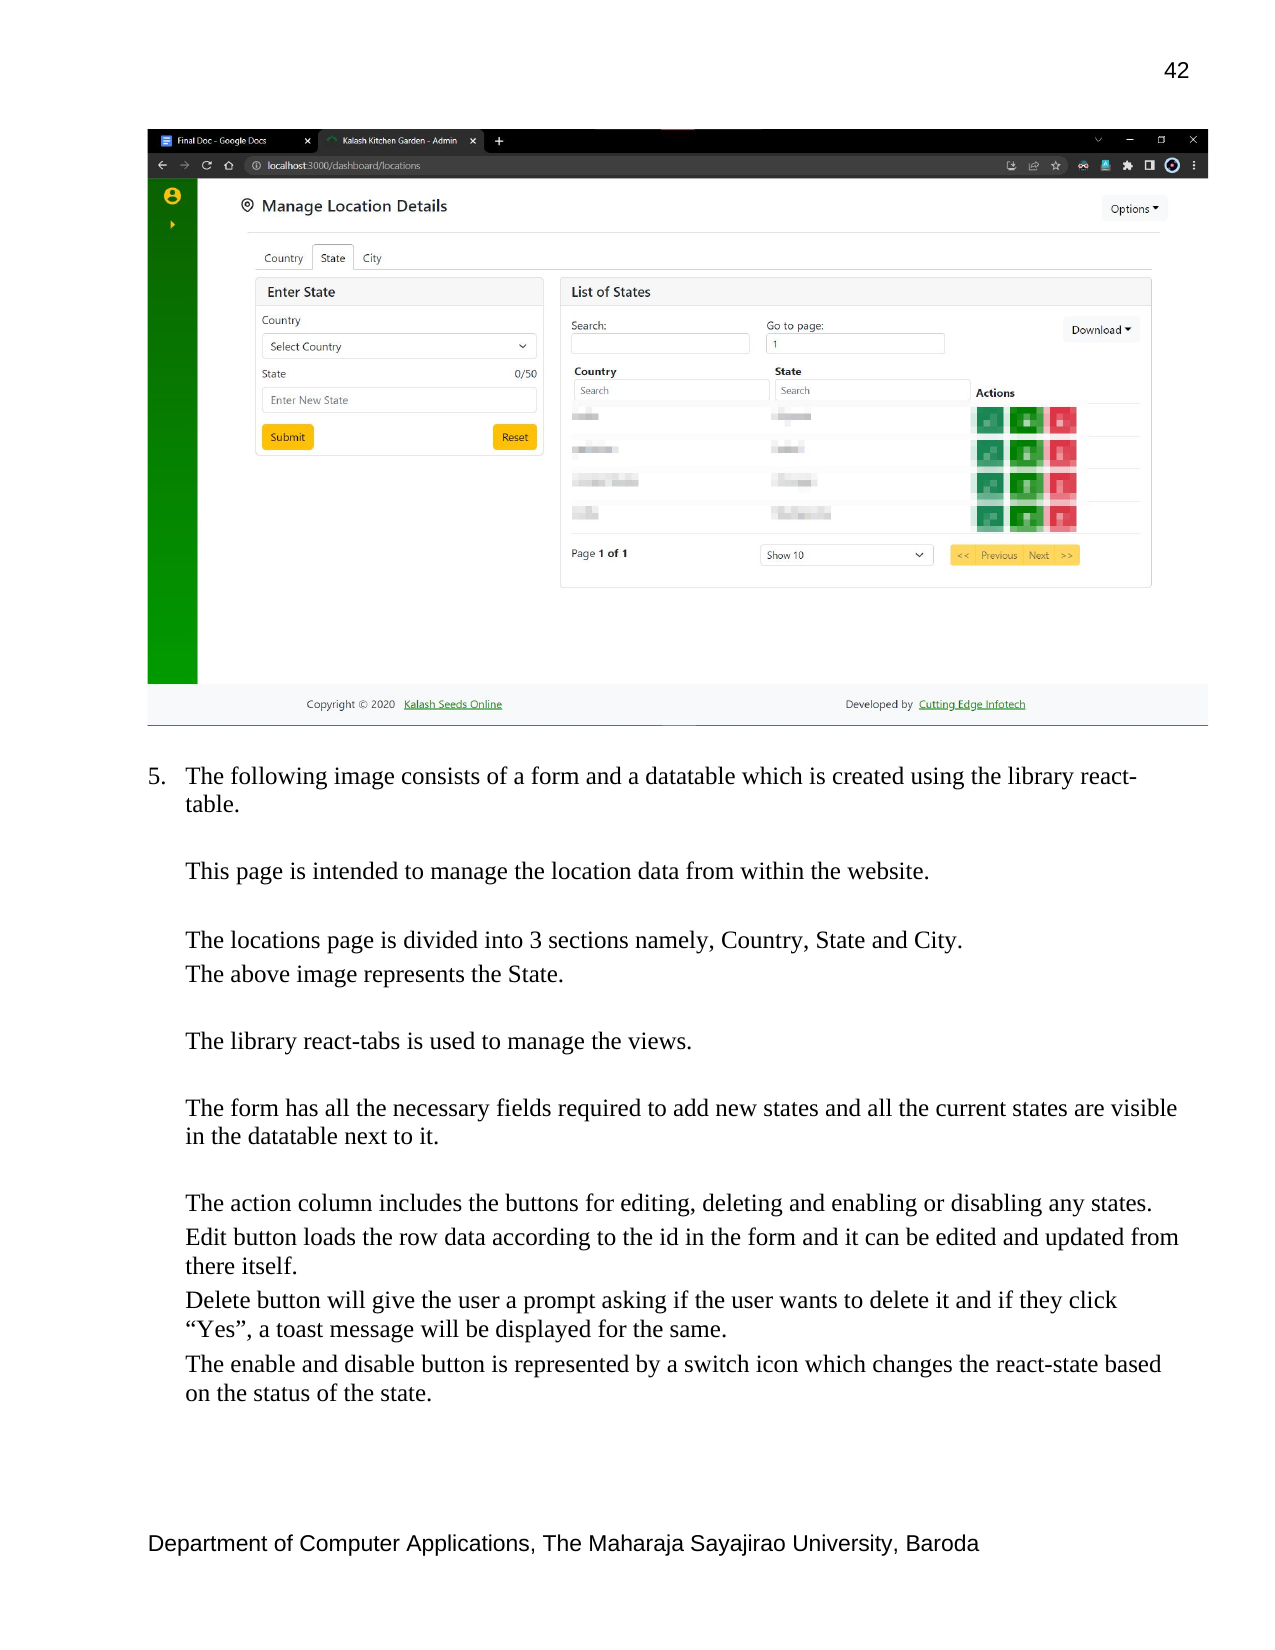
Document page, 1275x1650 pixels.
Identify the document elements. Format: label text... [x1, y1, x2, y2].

text This page is intended to manage the location data from within the website. [185, 856, 1189, 885]
picture [147, 129, 1209, 726]
text The action column includes the buttons for editing, deleting and enabling or disabling any states. [185, 1188, 1189, 1217]
text The locations page is divided into 3 sections namely, Country, State and City. [185, 925, 1189, 954]
text The form has all the necessary fields required to add new states and all the current states are visible in the datatable next to it. [185, 1093, 1189, 1150]
text The library react-tabs is used to manage the views. [185, 1026, 1189, 1055]
text The enable and disable button is represented by a switch icon which changes the react-state based on the status of the state. [185, 1349, 1189, 1406]
list The following image consists of a form and a datatable which is created using the library react-table. [148, 761, 1189, 818]
text Edit button loads the row data according to the id in the form and it can be edited and updated from there itself. [185, 1222, 1189, 1280]
text Delete button will give the user a prompt asking if the user wants to delete it and if they click “Yes”, a toast message will be displayed for the same. [185, 1286, 1189, 1343]
text The above image represents the State. [185, 959, 1189, 988]
